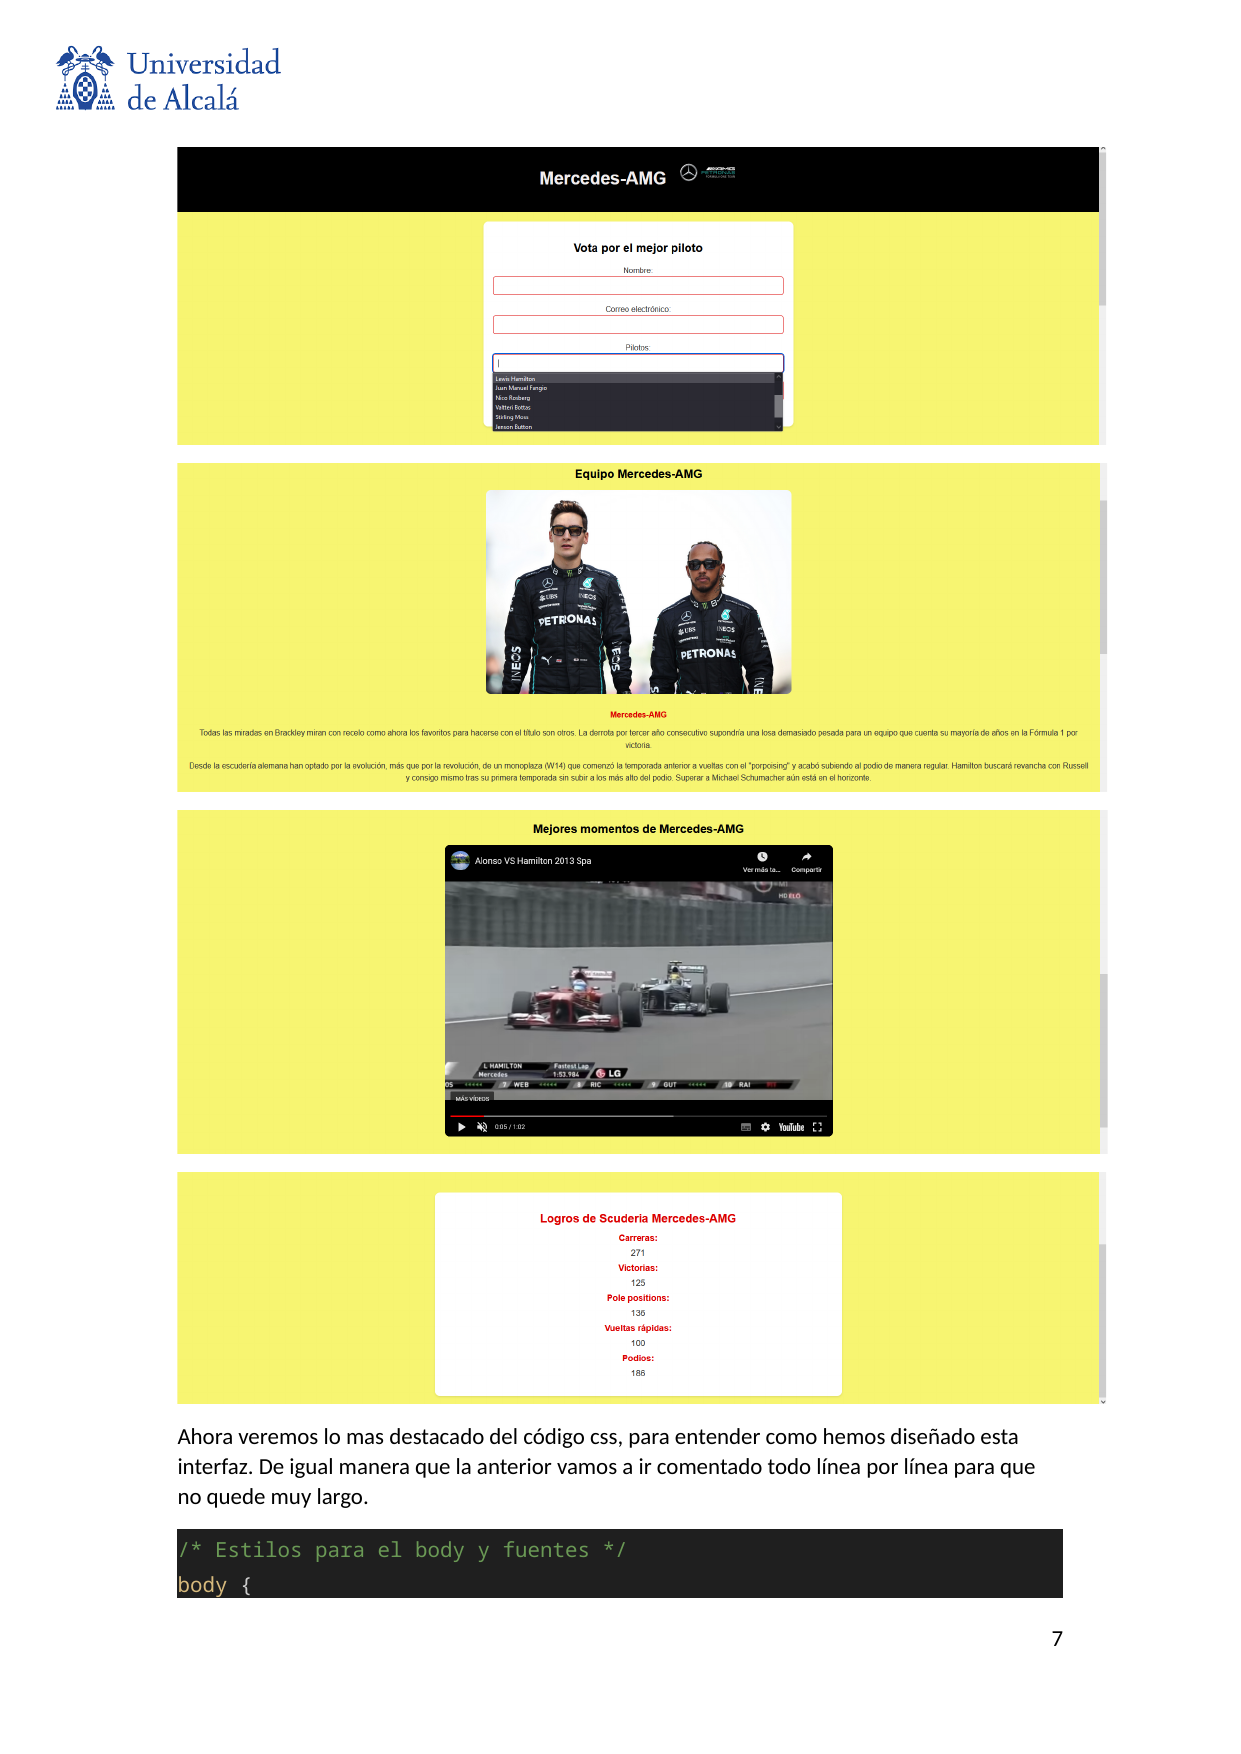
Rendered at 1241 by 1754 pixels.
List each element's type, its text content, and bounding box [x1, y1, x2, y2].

picture [177, 463, 1108, 792]
picture [177, 147, 1107, 445]
text Ahora veremos lo mas destacado del código css, para entender como hemos diseñado esta interfaz. De igual manera que la anterior vamos a ir comentado todo línea por línea para que no quede muy largo. [177, 1422, 1063, 1511]
text body { [177, 1564, 1063, 1598]
text /* Estilos para el body y fuentes */ [177, 1529, 1063, 1564]
picture [177, 810, 1108, 1154]
picture [48, 37, 288, 118]
picture [177, 1172, 1107, 1404]
